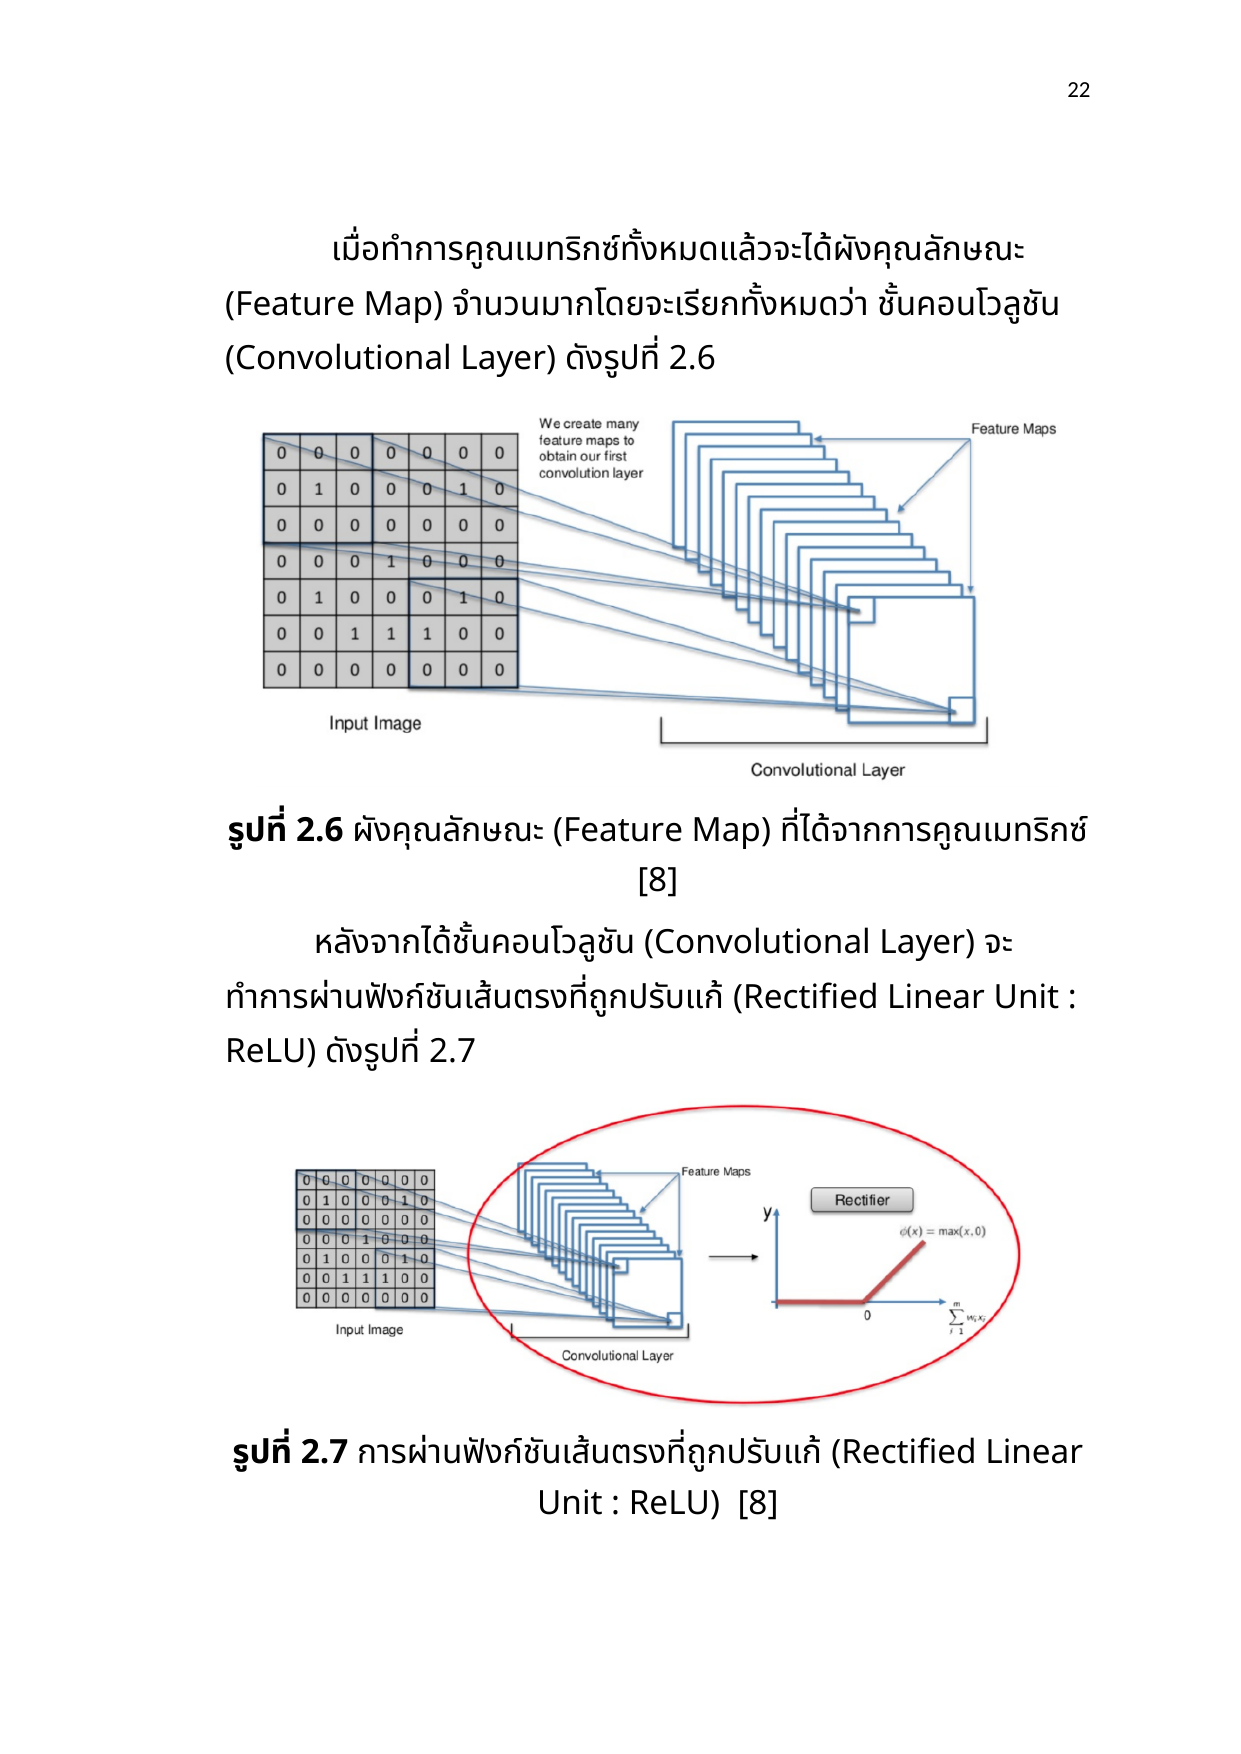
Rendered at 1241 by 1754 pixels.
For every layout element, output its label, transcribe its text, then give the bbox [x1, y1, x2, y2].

picture [288, 1098, 1027, 1410]
text รูปที่ 2.6 ผังคุณลักษณะ (Feature Map) ที่ได้จากการคูณเมทริกซ์ [8] [225, 805, 1090, 901]
text หลังจากได้ชั้นคอนโวลูชัน (Convolutional Layer) จะทำการผ่านฟังก์ชันเส้นตรงที่ถูกปรับแก้ (Rectified Linear Unit : ReLU) ดังรูปที่ 2.7 [225, 918, 1090, 1078]
text เมื่อทำการคูณเมทริกซ์ทั้งหมดแล้วจะได้ผังคุณลักษณะ (Feature Map) จำนวนมากโดยจะเรียกทั้งหมดว่า ชั้นคอนโวลูชัน (Convolutional Layer) ดังรูปที่ 2.6 [225, 225, 1090, 384]
text รูปที่ 2.7 การผ่านฟังก์ชันเส้นตรงที่ถูกปรับแก้ (Rectified Linear Unit : ReLU) [8] [225, 1428, 1090, 1524]
picture [255, 405, 1060, 787]
